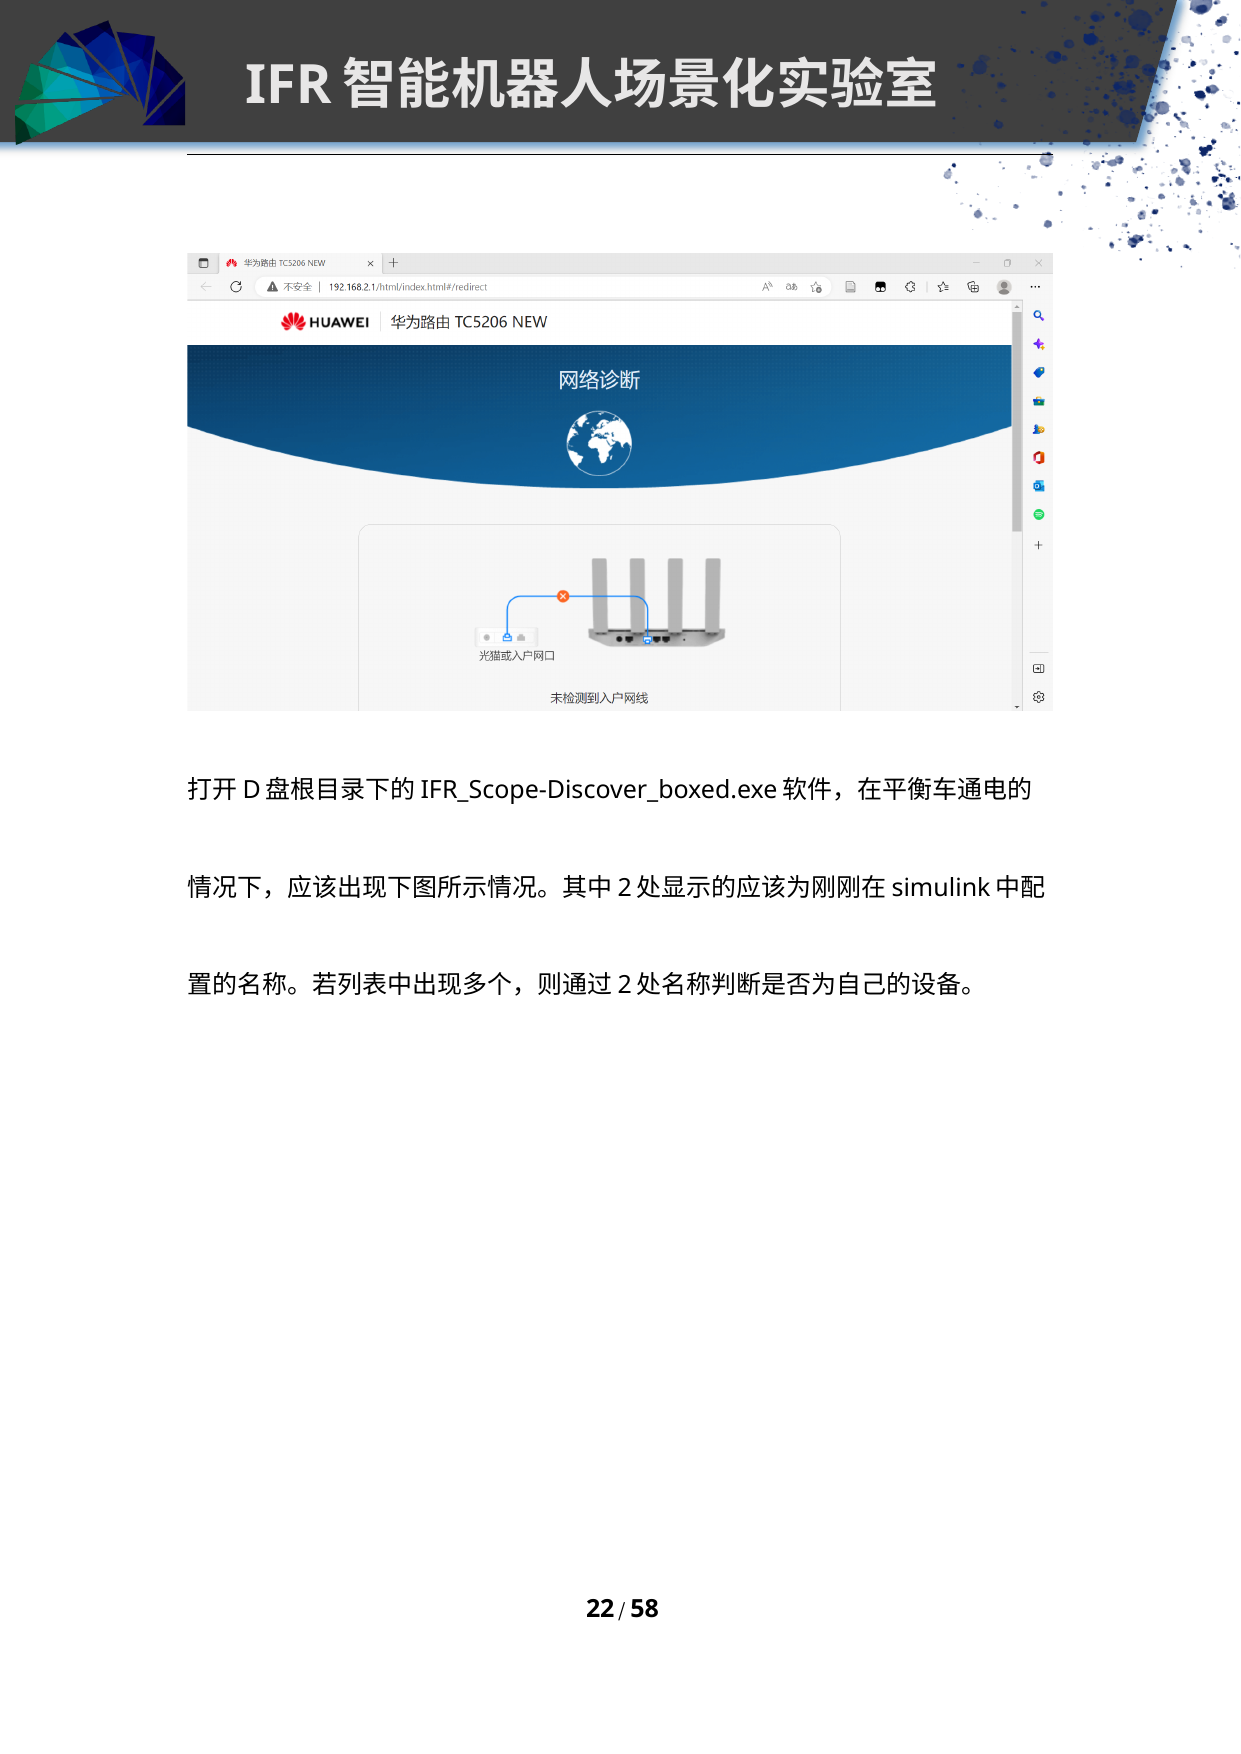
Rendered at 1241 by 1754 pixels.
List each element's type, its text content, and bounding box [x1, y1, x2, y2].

picture [187, 0, 1241, 711]
list 打开D盘根目录下的IFR_Scope-Discover_boxed.exe软件，在平衡车通电的情况下，应该出现下图所示情况。其中2处显示的应该为刚刚在simulink中配置的名称。若列表中出现多个，则通过2处名称判断是否为自己的设备。 [187, 756, 1053, 1016]
